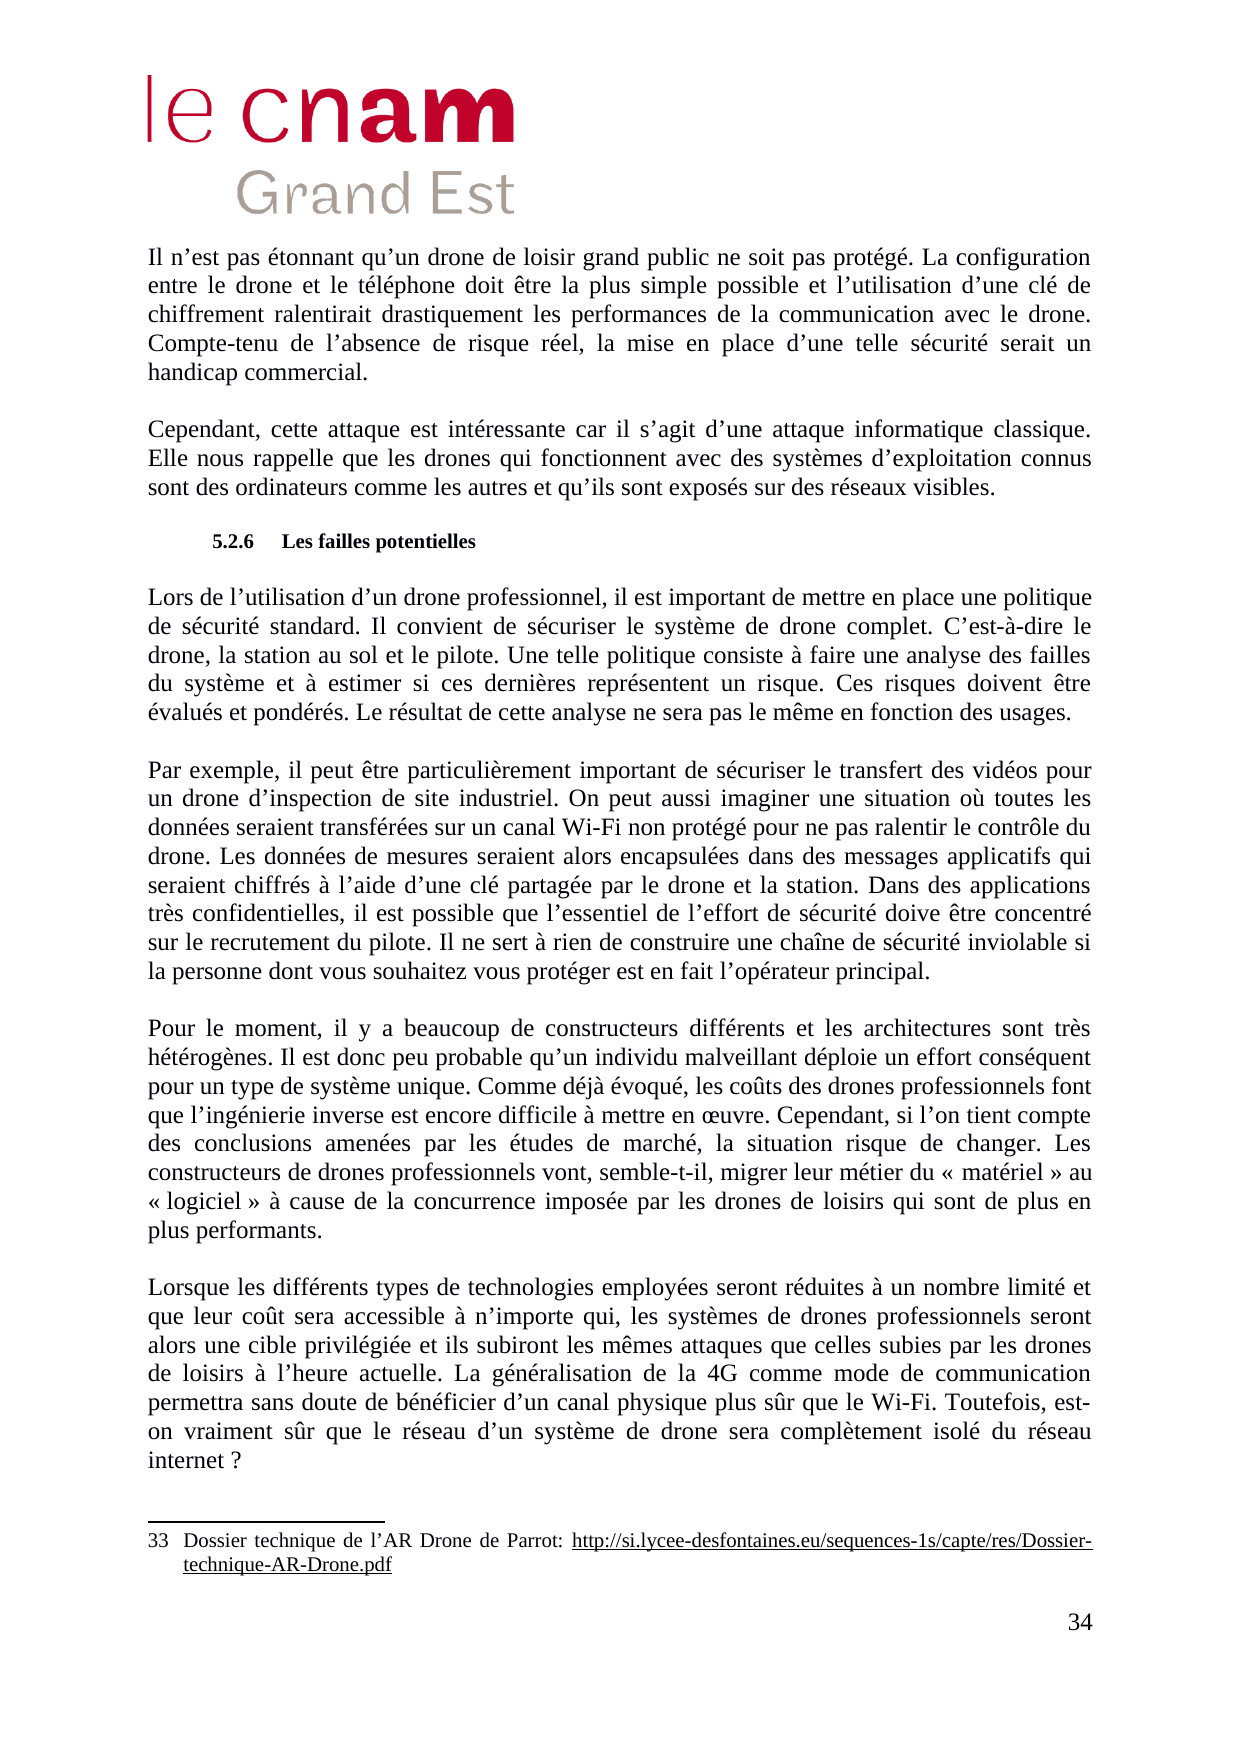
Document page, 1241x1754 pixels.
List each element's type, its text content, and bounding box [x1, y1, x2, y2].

text Cependant, cette attaque est intéressante car il s’agit d’une attaque informatique classique. Elle nous rappelle que les drones qui fonctionnent avec des systèmes d’exploitation connus sont des ordinateurs comme les autres et qu’ils sont exposés sur des réseaux visibles. [148, 414, 1092, 501]
text Pour le moment, il y a beaucoup de constructeurs différents et les architectures sont très hétérogènes. Il est donc peu probable qu’un individu malveillant déploie un effort conséquent pour un type de système unique. Comme déjà évoqué, les coûts des drones professionnels font que l’ingénierie inverse est encore difficile à mettre en œuvre. Cependant, si l’on tient compte des conclusions amenées par les études de marché, la situation risque de changer. Les constructeurs de drones professionnels vont, semble-t-il, migrer leur métier du « matériel » au « logiciel » à cause de la concurrence imposée par les drones de loisirs qui sont de plus en plus performants. [148, 1013, 1092, 1243]
text Lorsque les différents types de technologies employées seront réduites à un nombre limité et que leur coût sera accessible à n’importe qui, les systèmes de drones professionnels seront alors une cible privilégiée et ils subiront les mêmes attaques que celles subies par les drones de loisirs à l’heure actuelle. La généralisation de la 4G comme mode de communication permettra sans doute de bénéficier d’un canal physique plus sûr que le Wi-Fi. Toutefois, est-on vraiment sûr que le réseau d’un système de drone sera complètement isolé du réseau internet ? [148, 1272, 1092, 1473]
text Lors de l’utilisation d’un drone professionnel, il est important de mettre en place une politique de sécurité standard. Il convient de sécuriser le système de drone complet. C’est-à-dire le drone, la station au sol et le pilote. Une telle politique consiste à faire une analyse des failles du système et à estimer si ces dernières représentent un risque. Ces risques doivent être évalués et pondérés. Le résultat de cette analyse ne sera pas le même en fonction des usages. [148, 582, 1092, 726]
picture [147, 75, 514, 214]
text Par exemple, il peut être particulièrement important de sécuriser le transfert des vidéos pour un drone d’inspection de site industriel. On peut aussi imaginer une situation où toutes les données seraient transférées sur un canal Wi-Fi non protégé pour ne pas ralentir le contrôle du drone. Les données de mesures seraient alors encapsulées dans des messages applicatifs qui seraient chiffrés à l’aide d’une clé partagée par le drone et la station. Dans des applications très confidentielles, il est possible que l’essentiel de l’effort de sécurité doive être concentré sur le recrutement du pilote. Il ne sert à rien de construire une chaîne de sécurité inviolable si la personne dont vous souhaitez vous protéger est en fait l’opérateur principal. [148, 755, 1092, 985]
subtitle Les failles potentielles [207, 529, 1092, 553]
text Il n’est pas étonnant qu’un drone de loisir grand public ne soit pas protégé. La configuration entre le drone et le téléphone doit être la plus simple possible et l’utilisation d’une clé de chiffrement ralentirait drastiquement les performances de la communication avec le drone. Compte-tenu de l’absence de risque réel, la mise en place d’une telle sécurité serait un handicap commercial. [148, 242, 1092, 386]
